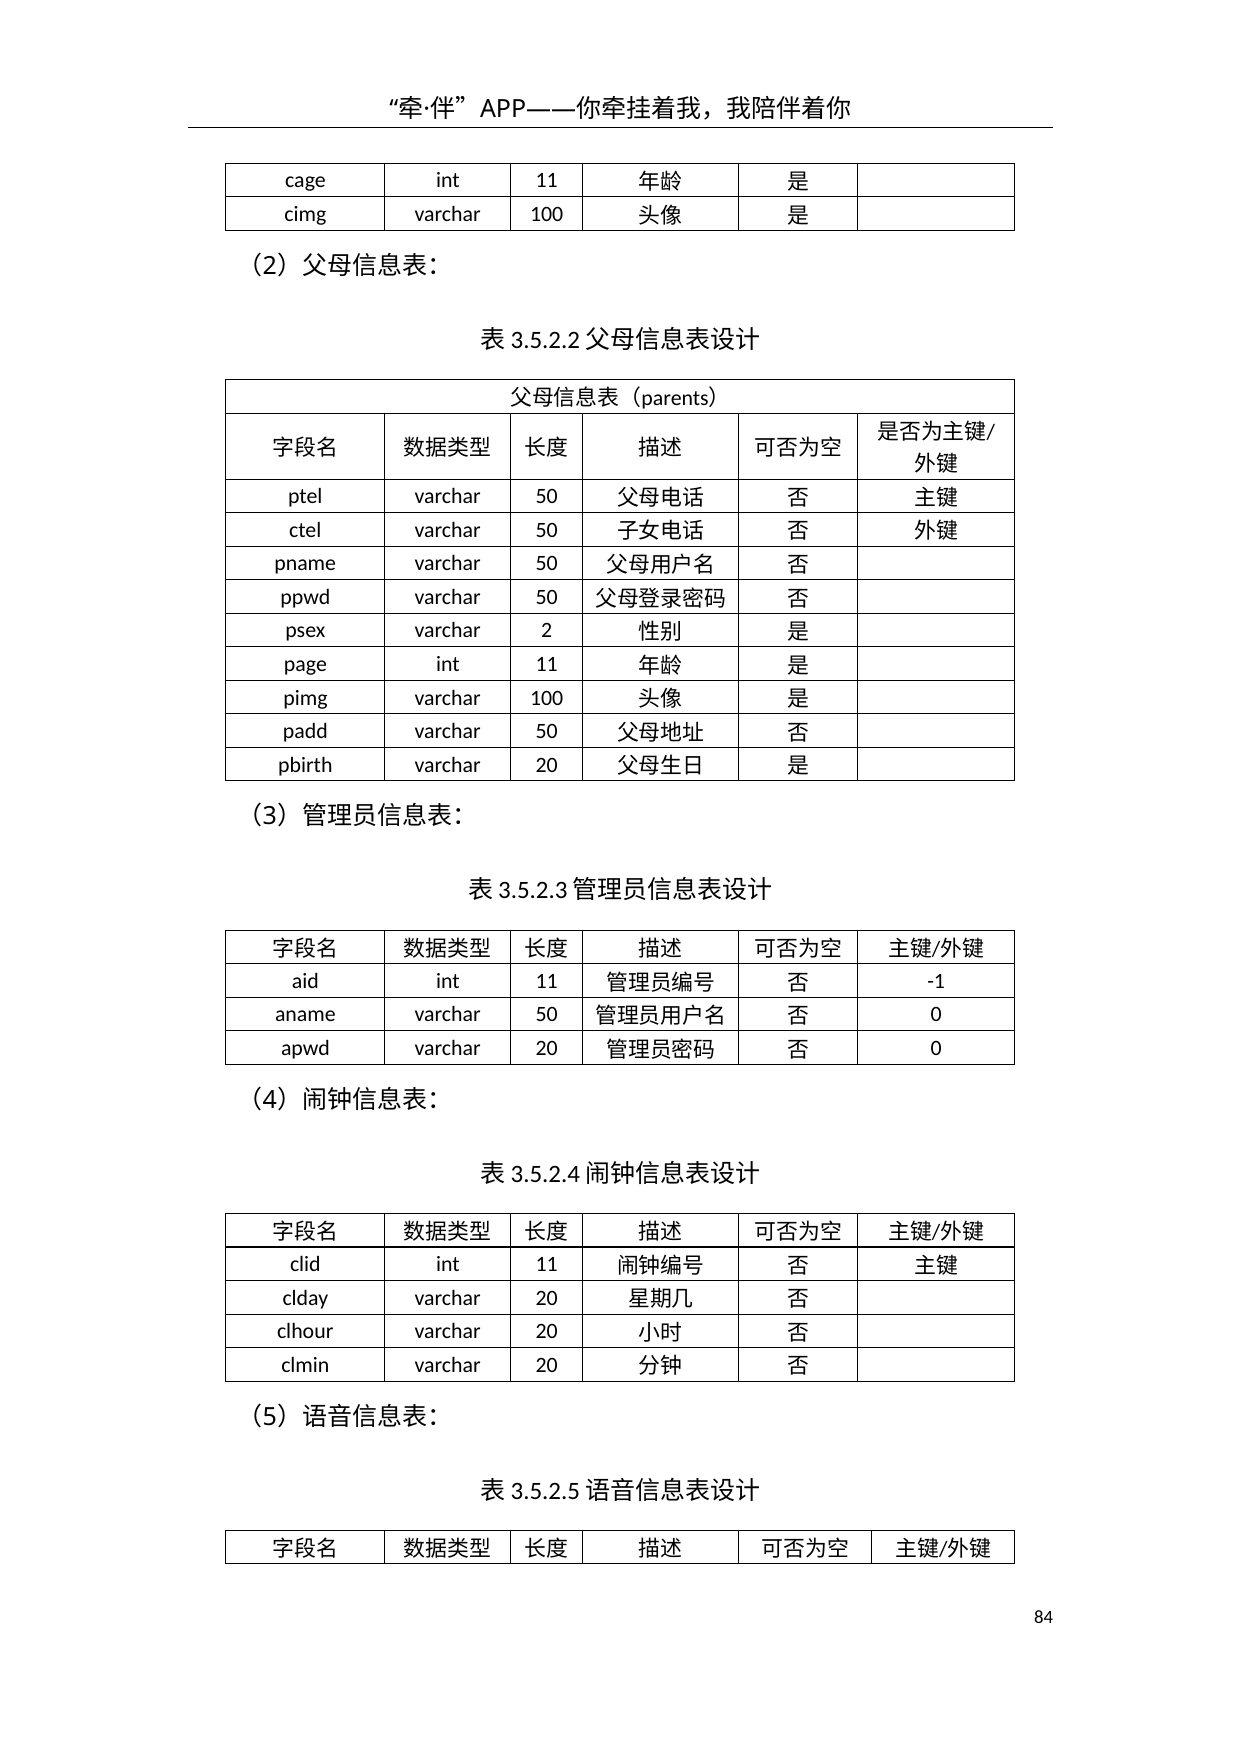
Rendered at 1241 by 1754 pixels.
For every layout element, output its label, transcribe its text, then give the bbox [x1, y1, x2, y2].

table_cell 20 [511, 1031, 582, 1064]
table_cell 头像 [583, 681, 738, 713]
table_cell 否 [739, 580, 857, 613]
table_header 可否为空 [739, 931, 857, 963]
table_cell varchar [385, 580, 510, 613]
table_cell 是 [739, 681, 857, 713]
table_cell 管理员用户名 [583, 998, 738, 1030]
table_cell varchar [385, 1031, 510, 1064]
table_cell 星期几 [583, 1281, 738, 1313]
table_cell 管理员编号 [583, 964, 738, 997]
table_cell cimg [226, 197, 384, 230]
table_cell ptel [226, 480, 384, 512]
table_header 主键/外键 [858, 931, 1014, 963]
table_cell [858, 164, 1014, 196]
table_cell 20 [511, 1348, 582, 1381]
table_cell 数据类型 [385, 414, 510, 478]
table_cell pimg [226, 681, 384, 713]
table_cell varchar [385, 748, 510, 780]
table_cell varchar [385, 1348, 510, 1381]
table_header 主键/外键 [872, 1531, 1014, 1563]
table_cell 11 [511, 164, 582, 196]
table_cell 小时 [583, 1315, 738, 1347]
text 表3.5.2.4闹钟信息表设计 [187, 1139, 1053, 1204]
table_cell page [226, 647, 384, 680]
table_cell [858, 197, 1014, 230]
table_cell 否 [739, 1248, 857, 1280]
table_cell 20 [511, 1315, 582, 1347]
table_cell 否 [739, 964, 857, 997]
table_cell 否 [739, 480, 857, 512]
table_cell 性别 [583, 614, 738, 646]
table_cell -1 [858, 964, 1014, 997]
table_cell int [385, 164, 510, 196]
table_cell padd [226, 714, 384, 747]
table_cell int [385, 1248, 510, 1280]
table_cell 50 [511, 480, 582, 512]
table_cell 否 [739, 547, 857, 579]
table_cell int [385, 964, 510, 997]
table_cell 父母用户名 [583, 547, 738, 579]
table_cell aid [226, 964, 384, 997]
table_cell apwd [226, 1031, 384, 1064]
table_cell 是 [739, 164, 857, 196]
table_cell 是否为主键/外键 [858, 414, 1014, 478]
table_cell 父母登录密码 [583, 580, 738, 613]
table_cell 0 [858, 1031, 1014, 1064]
text 表3.5.2.3管理员信息表设计 [187, 856, 1053, 921]
table_cell 0 [858, 998, 1014, 1030]
text 表3.5.2.5语音信息表设计 [187, 1456, 1053, 1521]
table_header 数据类型 [385, 931, 510, 963]
table_cell int [385, 647, 510, 680]
table_cell clid [226, 1248, 384, 1280]
table_cell varchar [385, 547, 510, 579]
table_cell 否 [739, 714, 857, 747]
table_cell clday [226, 1281, 384, 1313]
table_header 父母信息表（parents） [226, 380, 1014, 412]
table_cell clmin [226, 1348, 384, 1381]
table_cell [858, 580, 1014, 613]
table_cell psex [226, 614, 384, 646]
table_cell 年龄 [583, 164, 738, 196]
table_cell 父母生日 [583, 748, 738, 780]
table_cell varchar [385, 681, 510, 713]
text （5）语音信息表： [187, 1382, 1053, 1447]
table_cell 是 [739, 647, 857, 680]
table_cell varchar [385, 513, 510, 546]
table_cell [858, 547, 1014, 579]
table_header 长度 [511, 1531, 582, 1563]
table_header 描述 [583, 931, 738, 963]
table_cell varchar [385, 714, 510, 747]
table_cell 11 [511, 964, 582, 997]
table_header 字段名 [226, 1531, 384, 1563]
table_cell varchar [385, 480, 510, 512]
table_cell pname [226, 547, 384, 579]
table_cell 描述 [583, 414, 738, 478]
table_cell 是 [739, 614, 857, 646]
table_cell 50 [511, 513, 582, 546]
table_cell 父母地址 [583, 714, 738, 747]
table_cell 11 [511, 1248, 582, 1280]
table_cell 50 [511, 580, 582, 613]
table_header 可否为空 [739, 1531, 871, 1563]
table_header 长度 [511, 931, 582, 963]
table_cell ppwd [226, 580, 384, 613]
table_header 数据类型 [385, 1214, 510, 1246]
table_cell [858, 748, 1014, 780]
table_cell 50 [511, 714, 582, 747]
table_cell 子女电话 [583, 513, 738, 546]
table_cell pbirth [226, 748, 384, 780]
table_cell 50 [511, 998, 582, 1030]
table_header 字段名 [226, 931, 384, 963]
table_header 主键/外键 [858, 1214, 1014, 1246]
table_cell 2 [511, 614, 582, 646]
table_cell 100 [511, 197, 582, 230]
table_cell 50 [511, 547, 582, 579]
table_cell 字段名 [226, 414, 384, 478]
text （3）管理员信息表： [187, 781, 1053, 846]
table_cell 年龄 [583, 647, 738, 680]
table_cell varchar [385, 614, 510, 646]
table_cell [858, 1281, 1014, 1313]
table_cell 是 [739, 748, 857, 780]
table_cell 否 [739, 998, 857, 1030]
table_cell [858, 681, 1014, 713]
table_cell 否 [739, 1348, 857, 1381]
table_cell 否 [739, 1031, 857, 1064]
table_cell 否 [739, 513, 857, 546]
table_cell 父母电话 [583, 480, 738, 512]
table_cell [858, 1348, 1014, 1381]
table_header 描述 [583, 1214, 738, 1246]
table_header 字段名 [226, 1214, 384, 1246]
table_cell ctel [226, 513, 384, 546]
table_cell 头像 [583, 197, 738, 230]
table_cell varchar [385, 1281, 510, 1313]
table_cell 20 [511, 1281, 582, 1313]
table_cell 主键 [858, 480, 1014, 512]
table_cell [858, 714, 1014, 747]
table_cell clhour [226, 1315, 384, 1347]
table_cell 20 [511, 748, 582, 780]
table_cell 是 [739, 197, 857, 230]
table_cell 否 [739, 1315, 857, 1347]
table_cell aname [226, 998, 384, 1030]
table_header 长度 [511, 1214, 582, 1246]
text 表3.5.2.2父母信息表设计 [187, 305, 1053, 370]
text （2）父母信息表： [187, 231, 1053, 296]
text （4）闹钟信息表： [187, 1065, 1053, 1130]
table_cell varchar [385, 1315, 510, 1347]
table_cell 11 [511, 647, 582, 680]
table_cell [858, 647, 1014, 680]
table_cell [858, 614, 1014, 646]
table_cell varchar [385, 197, 510, 230]
table_cell 100 [511, 681, 582, 713]
table_cell 否 [739, 1281, 857, 1313]
table_cell 可否为空 [739, 414, 857, 478]
table_header 数据类型 [385, 1531, 510, 1563]
table_cell 管理员密码 [583, 1031, 738, 1064]
table_cell 分钟 [583, 1348, 738, 1381]
table_cell 闹钟编号 [583, 1248, 738, 1280]
table_cell 外键 [858, 513, 1014, 546]
table_cell [858, 1315, 1014, 1347]
table_cell cage [226, 164, 384, 196]
table_cell 主键 [858, 1248, 1014, 1280]
table_header 可否为空 [739, 1214, 857, 1246]
table_cell 长度 [511, 414, 582, 478]
table_header 描述 [583, 1531, 738, 1563]
table_cell varchar [385, 998, 510, 1030]
